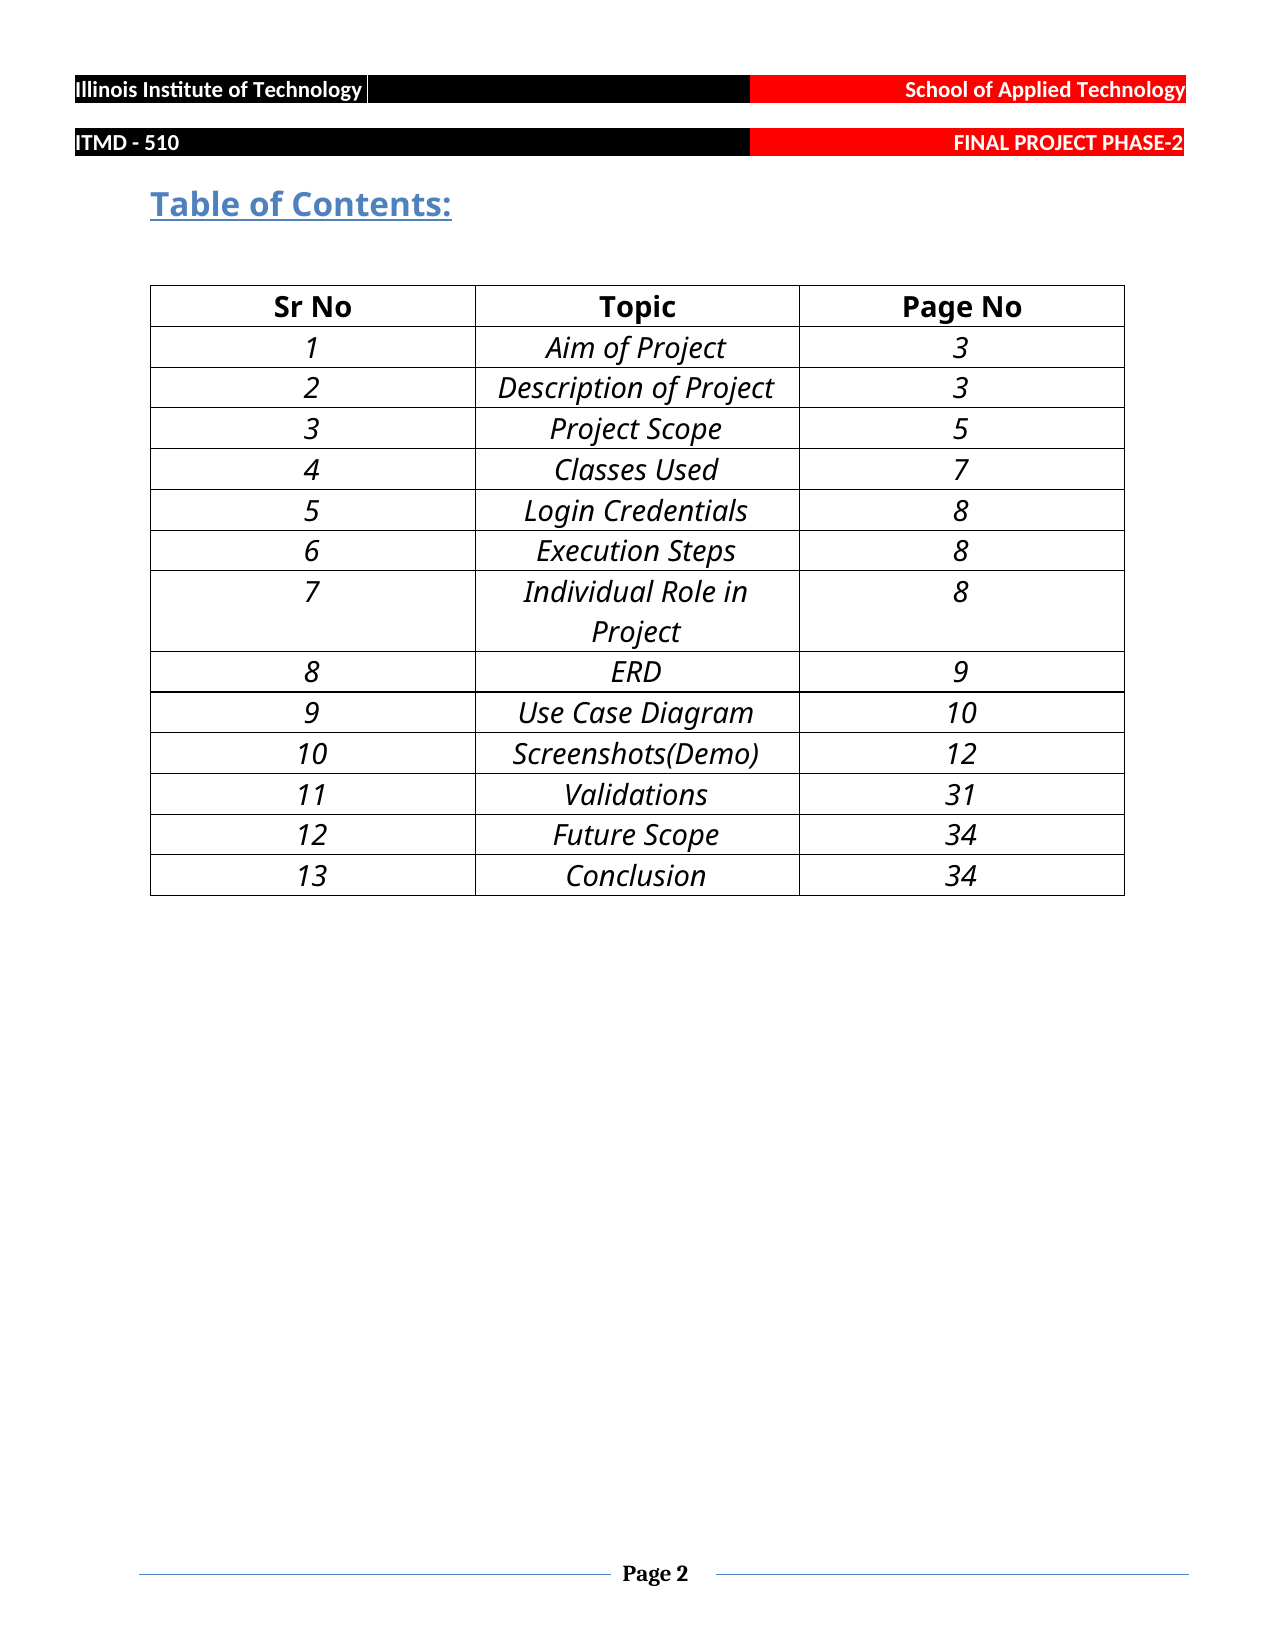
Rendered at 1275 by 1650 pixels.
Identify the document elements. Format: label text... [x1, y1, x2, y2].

table_cell 8 [151, 652, 475, 691]
table_cell Classes Used [476, 449, 799, 489]
table_cell 31 [800, 774, 1124, 813]
table_cell Individual Role in Project [476, 571, 799, 651]
table_cell 10 [800, 693, 1124, 732]
table_cell 34 [800, 855, 1124, 895]
table_cell 3 [151, 408, 475, 448]
table_cell 8 [800, 531, 1124, 570]
table_cell 13 [151, 855, 475, 895]
table_cell 8 [800, 571, 1124, 651]
table_cell 7 [800, 449, 1124, 489]
table_cell Validations [476, 774, 799, 813]
table_cell Screenshots(Demo) [476, 733, 799, 773]
text Table of Contents: [150, 181, 1200, 226]
table_cell 2 [151, 368, 475, 407]
table_header Topic [476, 286, 799, 326]
table_cell 5 [151, 490, 475, 529]
table_cell Execution Steps [476, 531, 799, 570]
table_header Sr No [151, 286, 475, 326]
table_cell 10 [151, 733, 475, 773]
table_cell Use Case Diagram [476, 693, 799, 732]
table_cell 34 [800, 815, 1124, 854]
table_cell 3 [800, 368, 1124, 407]
table_cell 1 [151, 327, 475, 367]
table_cell 8 [800, 490, 1124, 529]
table_cell 9 [800, 652, 1124, 691]
table_cell 6 [151, 531, 475, 570]
table_cell 12 [800, 733, 1124, 773]
table_cell Description of Project [476, 368, 799, 407]
table_cell 12 [151, 815, 475, 854]
table_cell 11 [151, 774, 475, 813]
table_cell 7 [151, 571, 475, 651]
table_cell ERD [476, 652, 799, 691]
table_cell Aim of Project [476, 327, 799, 367]
table_cell 5 [800, 408, 1124, 448]
table_cell 9 [151, 693, 475, 732]
table_cell 3 [800, 327, 1124, 367]
table_cell Project Scope [476, 408, 799, 448]
table_cell Future Scope [476, 815, 799, 854]
table_cell Login Credentials [476, 490, 799, 529]
table_header Page No [800, 286, 1124, 326]
table_cell 4 [151, 449, 475, 489]
table_cell Conclusion [476, 855, 799, 895]
